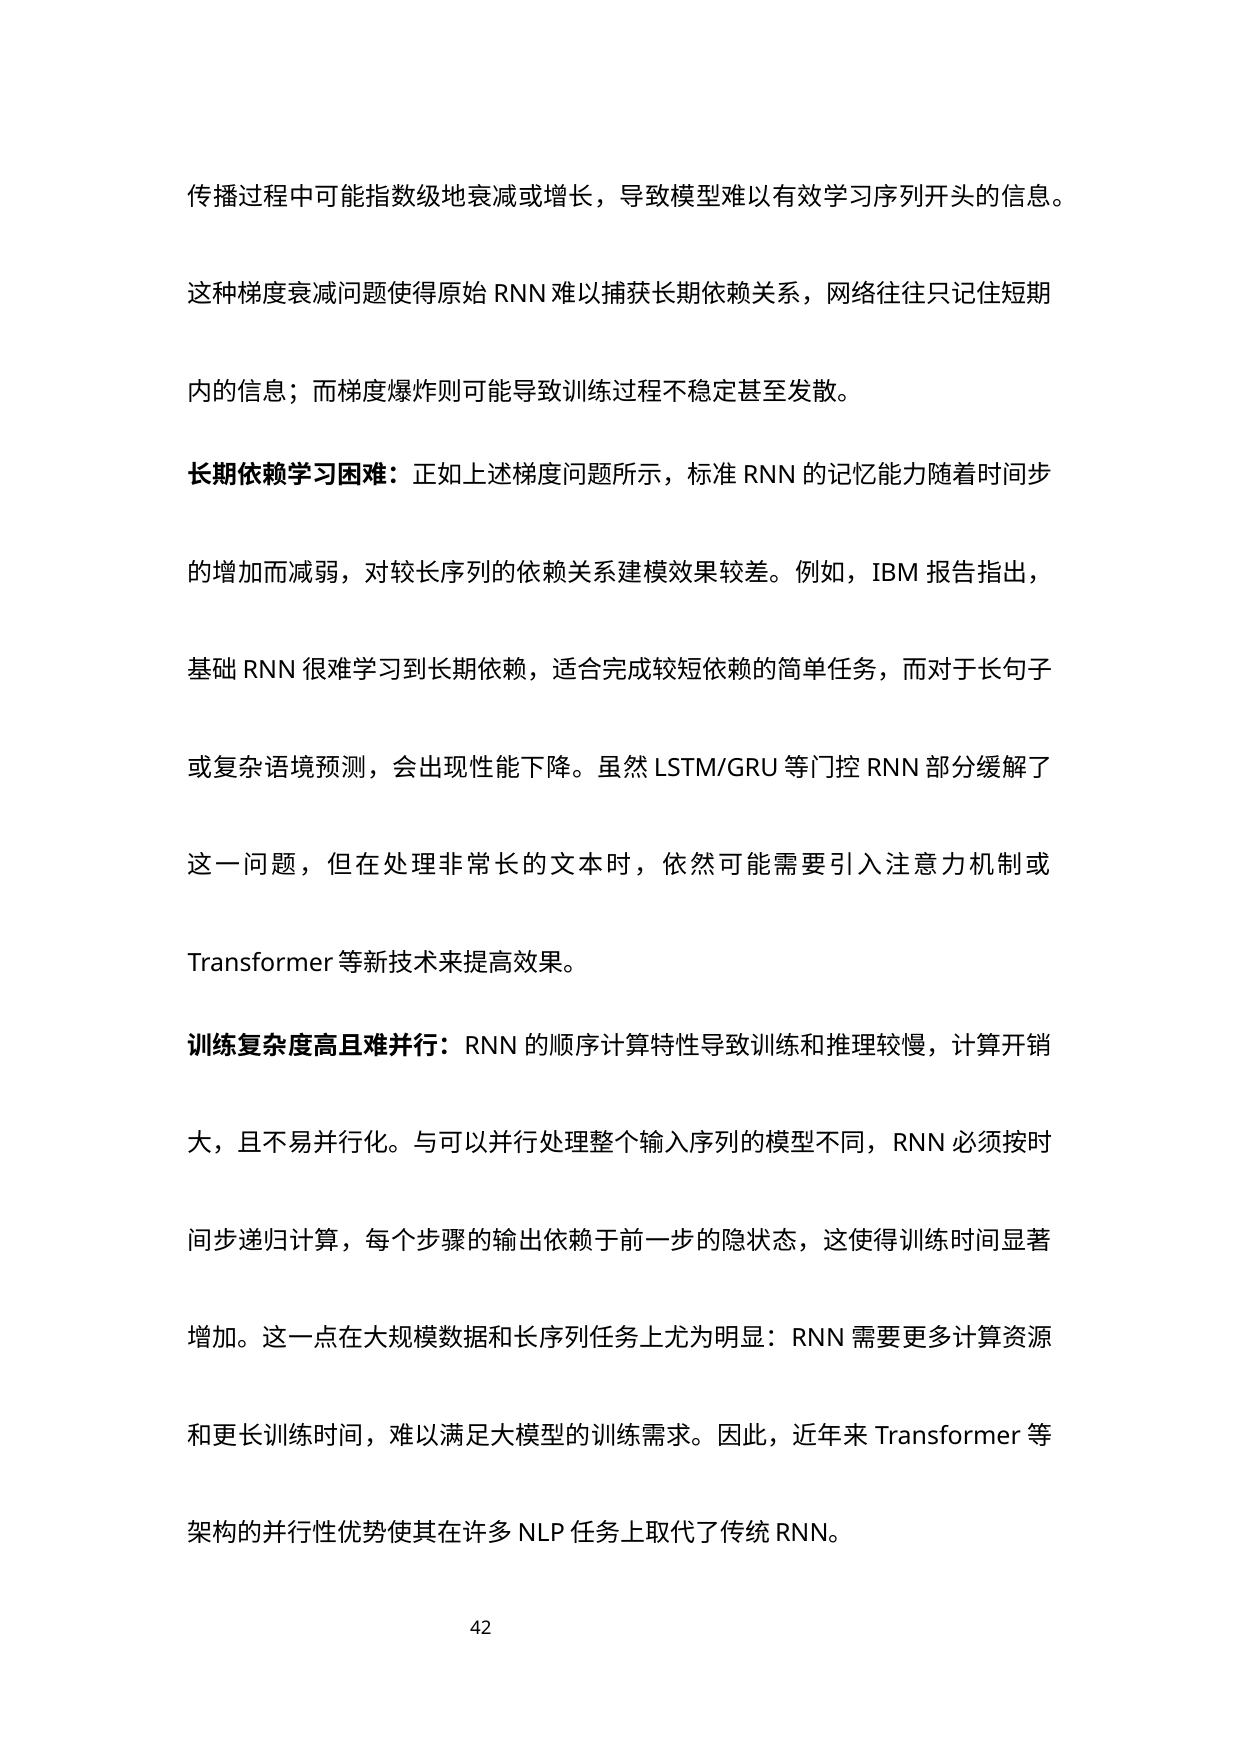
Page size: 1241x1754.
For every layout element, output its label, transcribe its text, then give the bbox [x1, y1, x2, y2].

text 训练复杂度高且难并行：RNN 的顺序计算特性导致训练和推理较慢，计算开销大，且不易并行化。与可以并行处理整个输入序列的模型不同，RNN 必须按时间步递归计算，每个步骤的输出依赖于前一步的隐状态，这使得训练时间显著增加。这一点在大规模数据和长序列任务上尤为明显：RNN 需要更多计算资源和更长训练时间，难以满足大模型的训练需求。因此，近年来Transformer 等架构的并行性优势使其在许多NLP任务上取代了传统RNN。 [187, 1011, 1053, 1563]
text 长期依赖学习困难：正如上述梯度问题所示，标准RNN 的记忆能力随着时间步的增加而减弱，对较长序列的依赖关系建模效果较差。例如，IBM 报告指出，基础RNN 很难学习到长期依赖，适合完成较短依赖的简单任务，而对于长句子或复杂语境预测，会出现性能下降。虽然LSTM/GRU等门控RNN部分缓解了这一问题，但在处理非常长的文本时，依然可能需要引入注意力机制或Transformer等新技术来提高效果。 [187, 440, 1053, 993]
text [187, 162, 1053, 422]
